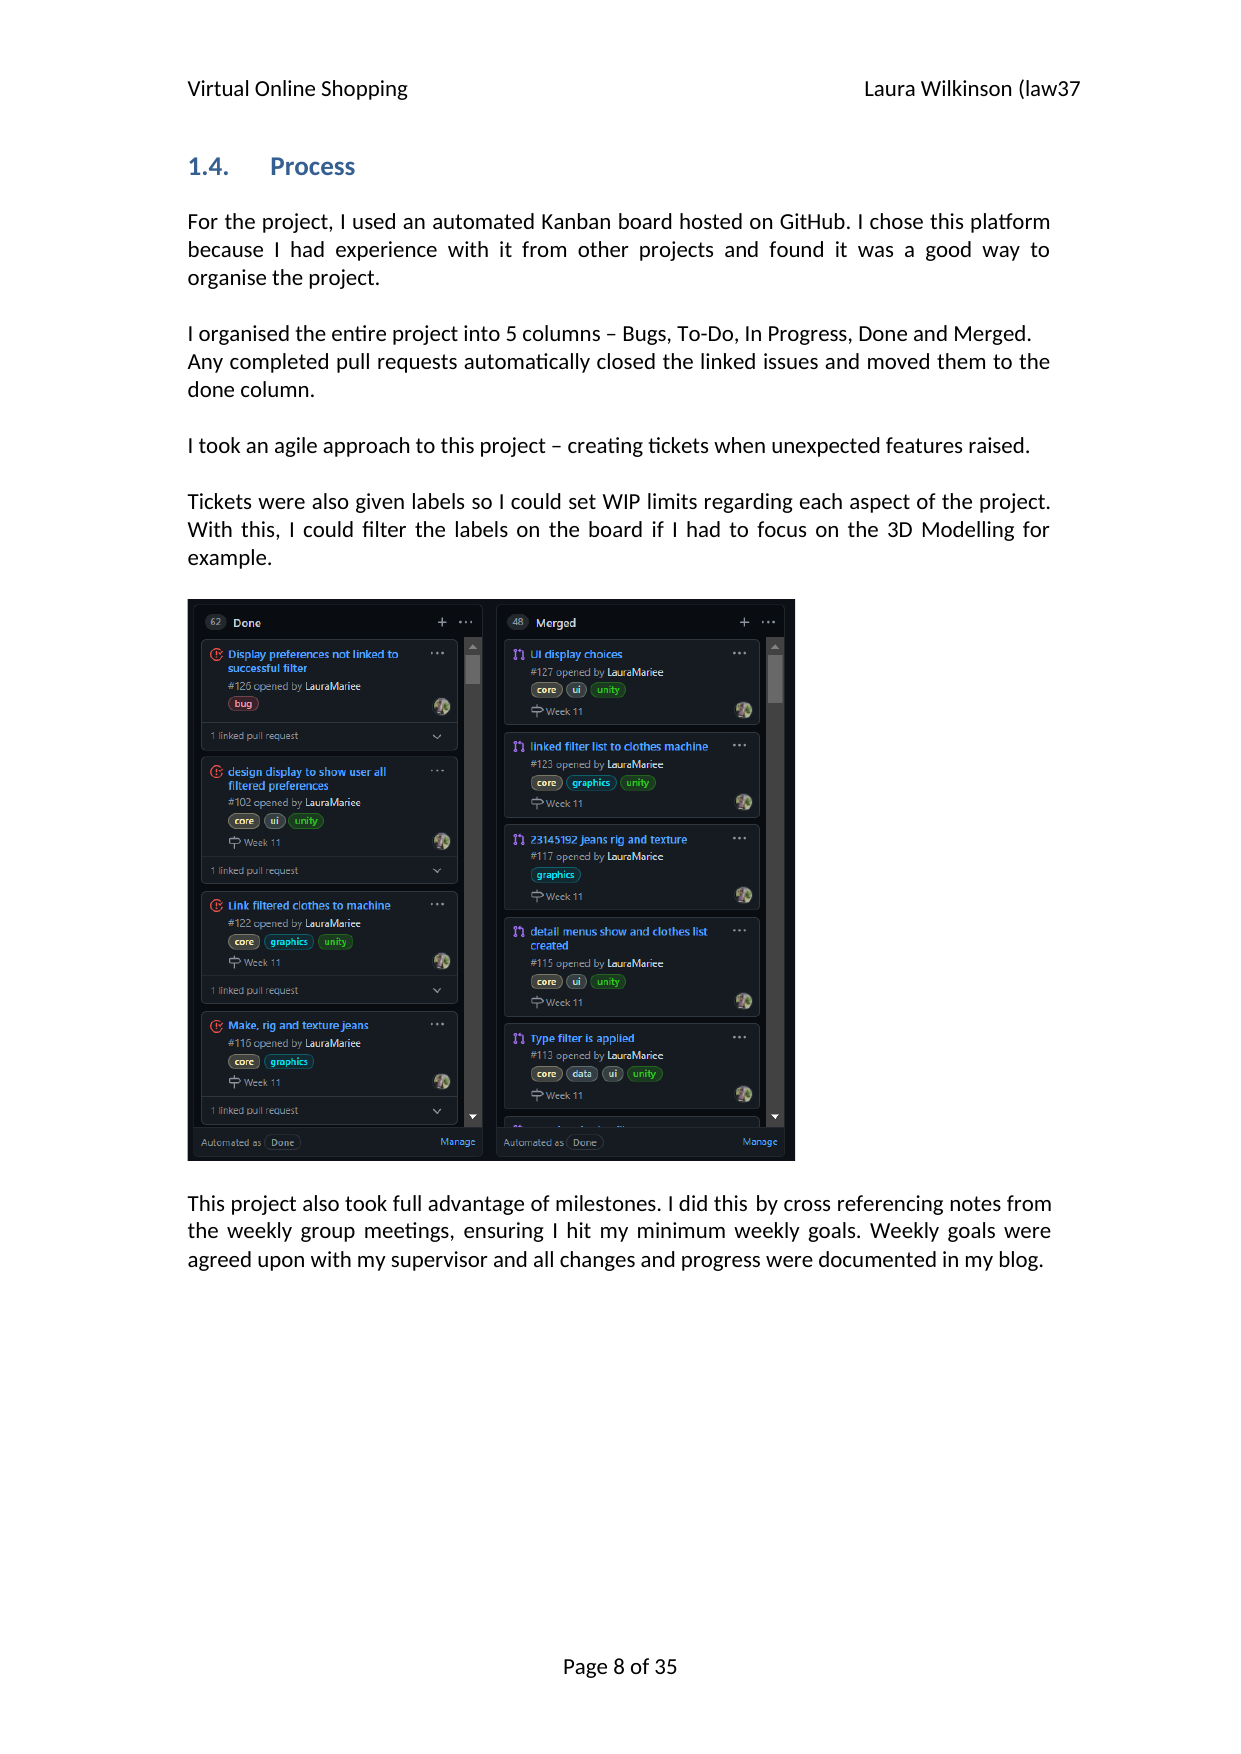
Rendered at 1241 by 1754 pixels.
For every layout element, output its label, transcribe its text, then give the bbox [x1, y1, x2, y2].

text I took an agile approach to this project – creating tickets when unexpected features raised. [187, 431, 1053, 459]
text For the project, I used an automated Kanban board hosted on GitHub. I chose this platform because I had experience with it from other projects and found it was a good way to organise the project. [187, 207, 1053, 291]
subtitle Process [187, 149, 1053, 182]
text I organised the entire project into 5 columns – Bugs, To-Do, In Progress, Done and Merged. [187, 319, 1053, 347]
text Tickets were also given labels so I could set WIP limits regarding each aspect of the project. With this, I could filter the labels on the board if I had to focus on the 3D Modelling for example. [187, 487, 1053, 571]
picture [187, 599, 796, 1161]
text This project also took full advantage of milestones. I did this by cross referencing notes from the weekly group meetings, ensuring I hit my minimum weekly goals. Weekly goals were agreed upon with my supervisor and all changes and progress were documented in my blog. [187, 1189, 1053, 1273]
text Any completed pull requests automatically closed the linked issues and moved them to the done column. [187, 347, 1053, 403]
